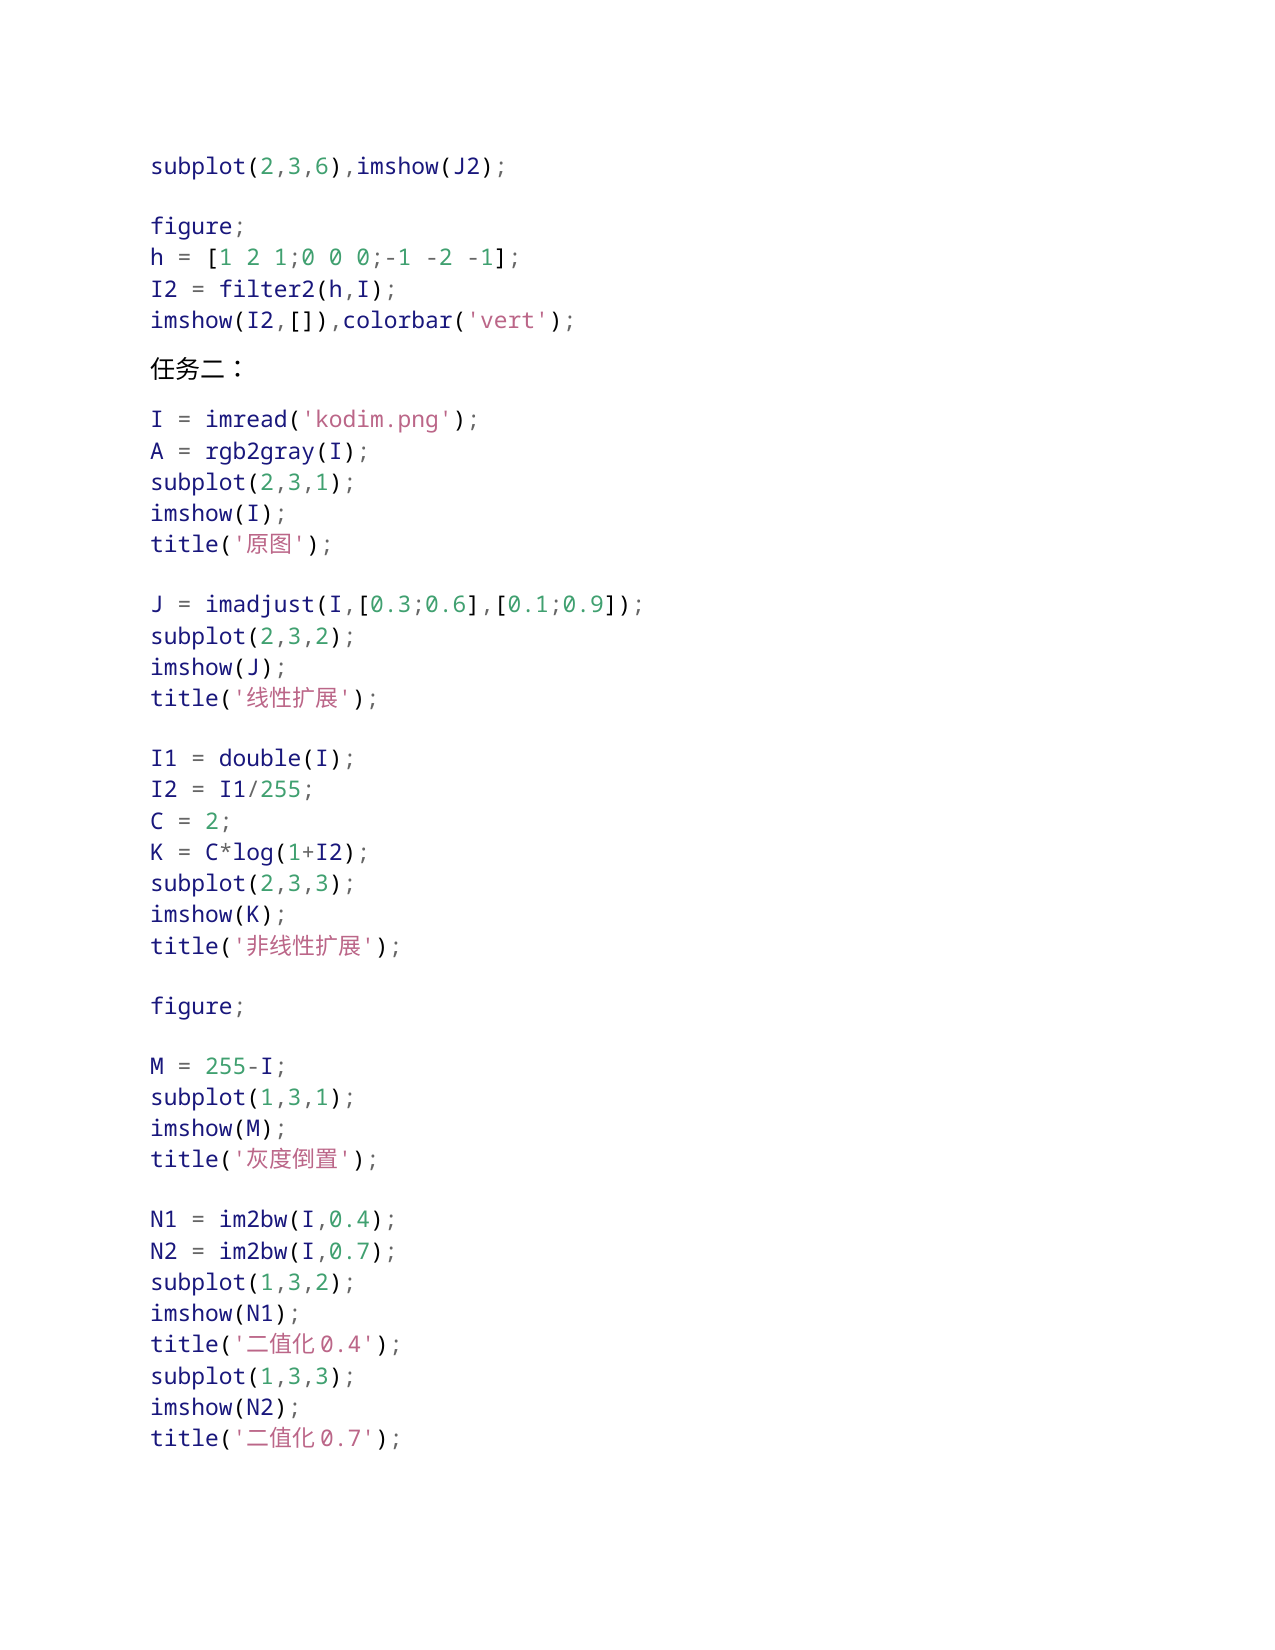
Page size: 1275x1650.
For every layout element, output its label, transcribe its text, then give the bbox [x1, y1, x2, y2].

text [150, 150, 1125, 335]
text 任务二： [150, 356, 1125, 384]
text I = imread('kodim.png'); A = rgb2gray(I); subplot(2,3,1); imshow(I); title('原图'); J = imadjust(I,[0.3;0.6],[0.1;0.9]); subplot(2,3,2); imshow(J); title('线性扩展'); I1 = double(I); I2 = I1/255; C = 2; K = C*log(1+I2); subplot(2,3,3); imshow(K); title('非线性扩展'); figure; M = 255-I; subplot(1,3,1); imshow(M); title('灰度倒置'); N1 = im2bw(I,0.4); N2 = im2bw(I,0.7); subplot(1,3,2); imshow(N1); title('二值化 0.4'); subplot(1,3,3); imshow(N2); title('二值化 0.7'); [150, 403, 1125, 1453]
